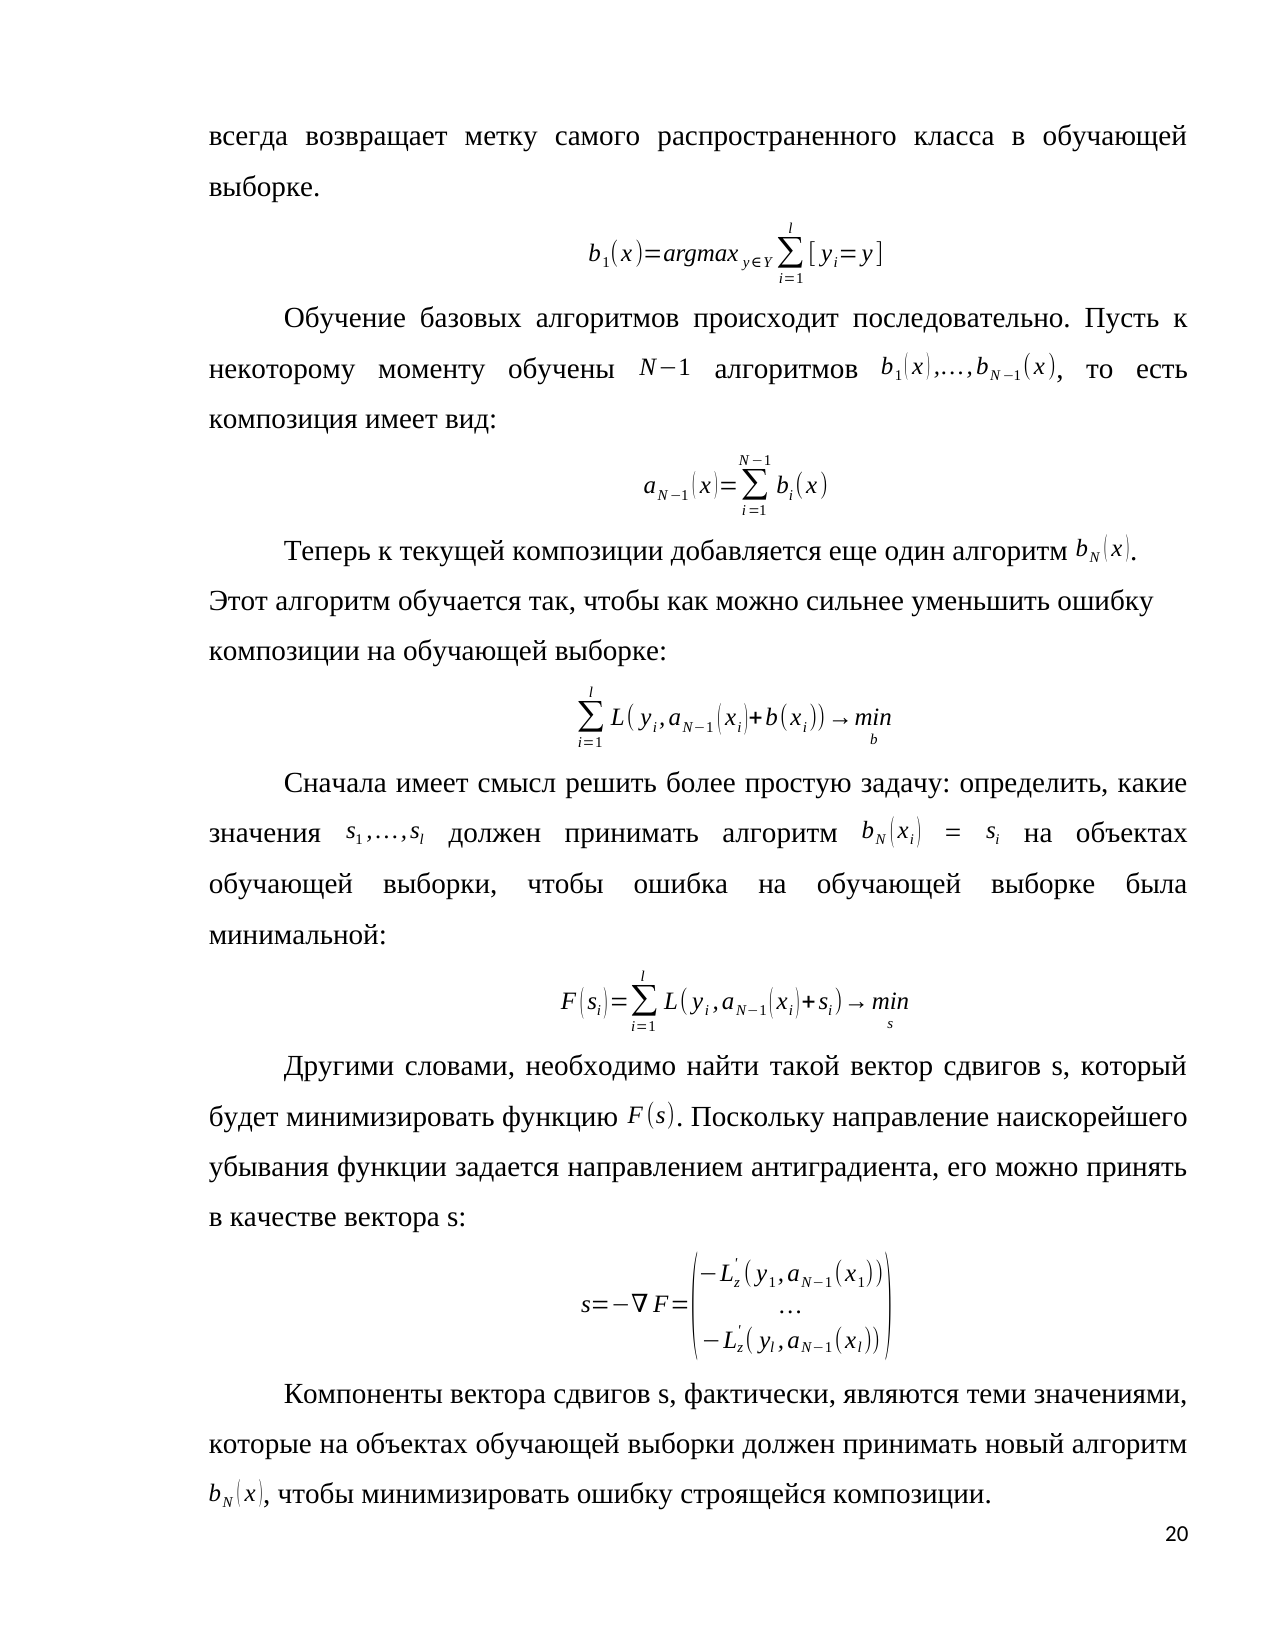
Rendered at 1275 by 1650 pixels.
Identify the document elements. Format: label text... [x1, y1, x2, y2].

text Сначала имеет смысл решить более простую задачу: определить, какие значения должен принимать алгоритм = на объектах обучающей выборки, чтобы ошибка на обучающей выборке была минимальной: [208, 765, 1188, 950]
text Компоненты вектора сдвигов s, фактически, являются теми значениями, которые на объектах обучающей выборки должен принимать новый алгоритм , чтобы минимизировать ошибку строящейся композиции. [208, 1376, 1188, 1512]
text Теперь к текущей композиции добавляется еще один алгоритм . Этот алгоритм обучается так, чтобы как можно сильнее уменьшить ошибку композиции на обучающей выборке: [208, 533, 1188, 667]
text Обучение базовых алгоритмов происходит последовательно. Пусть к некоторому моменту обучены алгоритмов , то есть композиция имеет вид: [208, 300, 1188, 434]
text Другими словами, необходимо найти такой вектор сдвигов s, который будет минимизировать функцию . Поскольку направление наискорейшего убывания функции задается направлением антиградиента, его можно принять в качестве вектора s: [208, 1048, 1188, 1233]
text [208, 118, 1188, 202]
